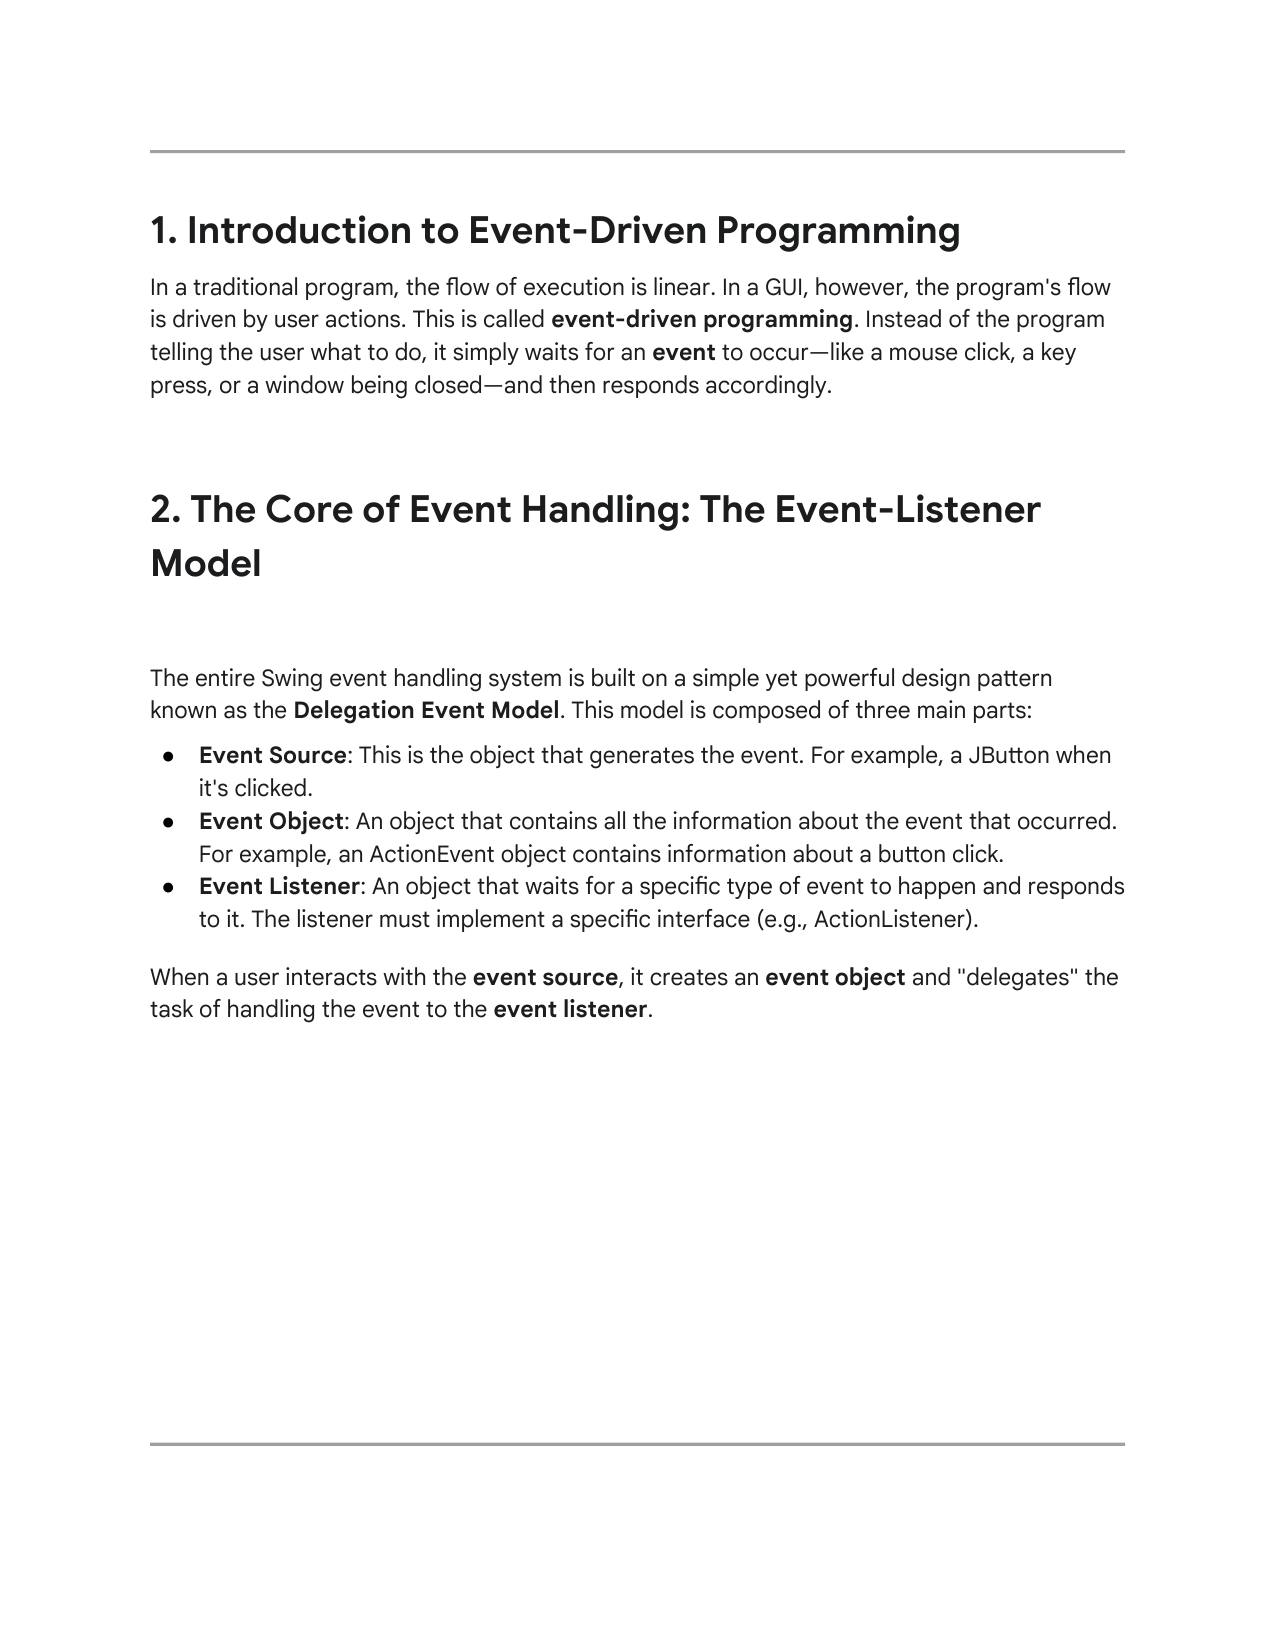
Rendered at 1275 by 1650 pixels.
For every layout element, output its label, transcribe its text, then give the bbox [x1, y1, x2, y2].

list Event Object: An object that contains all the information about the event that occurred. For example, an ActionEvent object contains information about a button click. [161, 807, 1125, 868]
list Event Listener: An object that waits for a specific type of event to happen and responds to it. The listener must implement a specific interface (e.g., ActionListener). [161, 872, 1125, 934]
text When a user interacts with the event source, it creates an event object and "delegates" the task of handling the event to the event listener. [150, 963, 1125, 1024]
subtitle 1. Introduction to Event-Driven Programming [150, 207, 1125, 254]
text In a traditional program, the flow of execution is linear. In a GUI, however, the program's flow is driven by user actions. This is called event-driven programming. Instead of the program telling the user what to do, it simply waits for an event to occur—like a mouse click, a key press, or a window being closed—and then responds accordingly. [150, 273, 1125, 400]
subtitle 2. The Core of Event Handling: The Event-Listener Model [150, 486, 1125, 587]
text The entire Swing event handling system is built on a simple yet powerful design pattern known as the Delegation Event Model. This model is composed of three main parts: [150, 664, 1125, 725]
list Event Source: This is the object that generates the event. For example, a JButton when it's clicked. [161, 742, 1125, 803]
